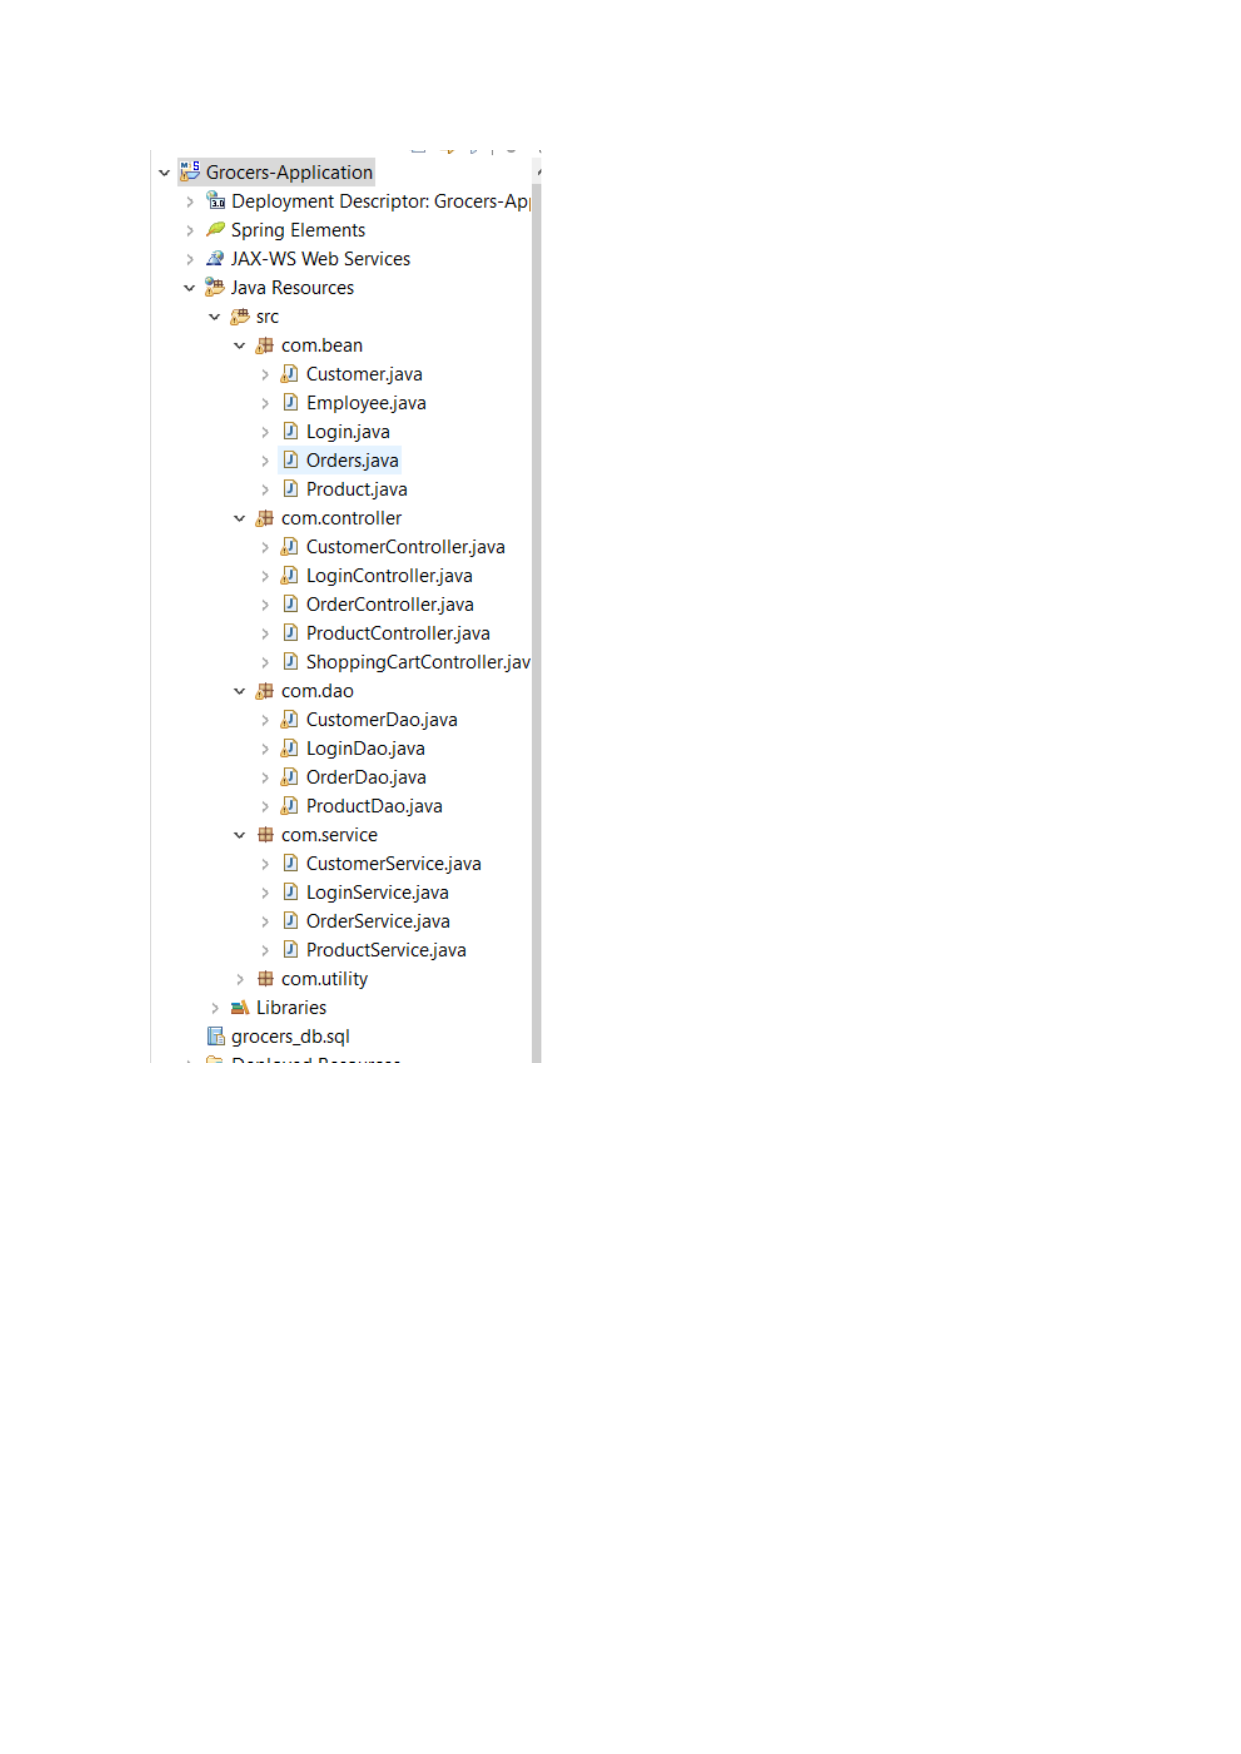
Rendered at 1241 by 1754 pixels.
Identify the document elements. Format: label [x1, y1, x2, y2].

picture [150, 150, 542, 1063]
